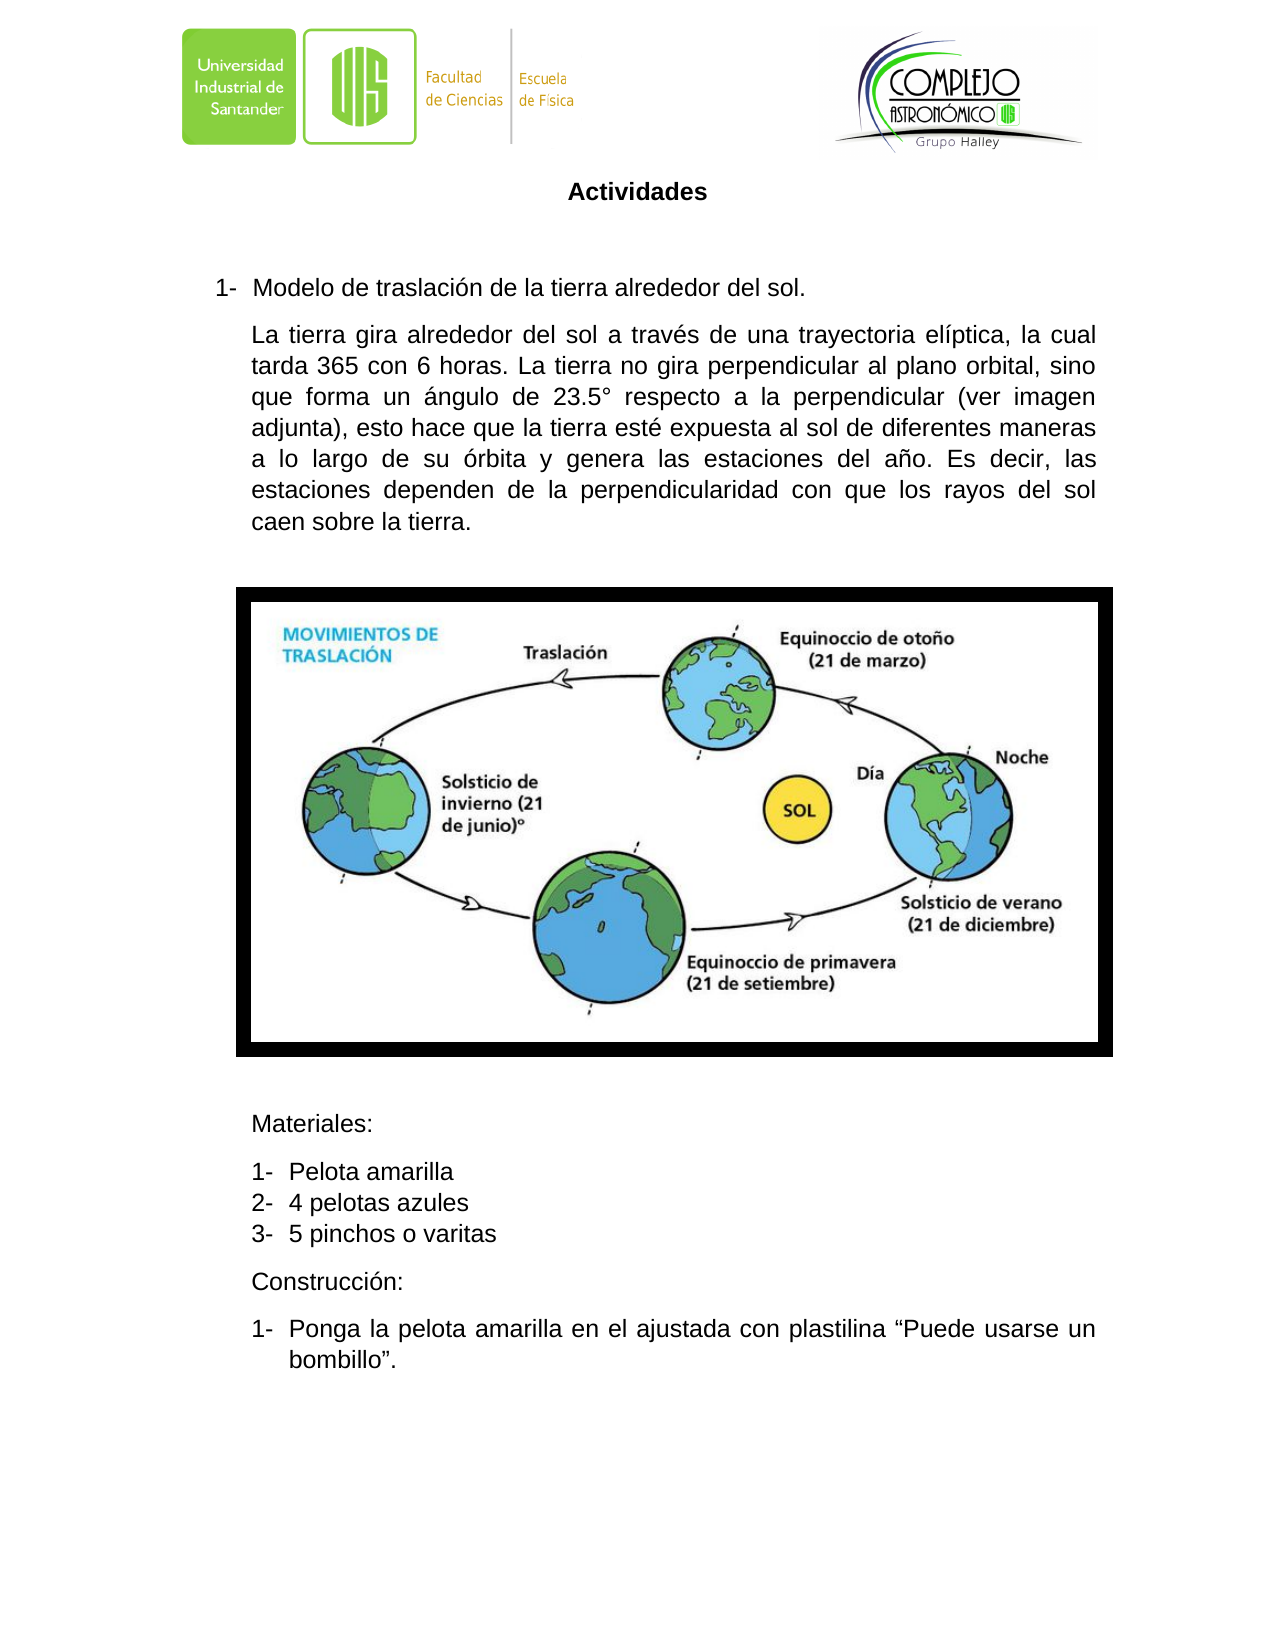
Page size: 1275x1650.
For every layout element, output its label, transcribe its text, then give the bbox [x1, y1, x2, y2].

picture [177, 26, 582, 149]
text Materiales: [251, 1109, 1098, 1138]
list 5 pinchos o varitas [251, 1219, 1098, 1247]
list Modelo de traslación de la tierra alrededor del sol. [215, 273, 1098, 301]
list 4 pelotas azules [251, 1188, 1098, 1216]
list Ponga la pelota amarilla en el ajustada con plastilina “Puede usarse un bombillo”. [251, 1314, 1098, 1374]
picture [251, 602, 1098, 1042]
picture [819, 26, 1098, 160]
text La tierra gira alrededor del sol a través de una trayectoria elíptica, la cual tarda 365 con 6 horas. La tierra no gira perpendicular al plano orbital, sino que forma un ángulo de 23.5° respecto a la perpendicular (ver imagen adjunta), esto hace que la tierra esté expuesta al sol de diferentes maneras a lo largo de su órbita y genera las estaciones del año. Es decir, las estaciones dependen de la perpendicularidad con que los rayos del sol caen sobre la tierra. [251, 320, 1098, 535]
text Actividades [177, 177, 1098, 206]
list Pelota amarilla [251, 1157, 1098, 1185]
text Construcción: [251, 1266, 1098, 1295]
